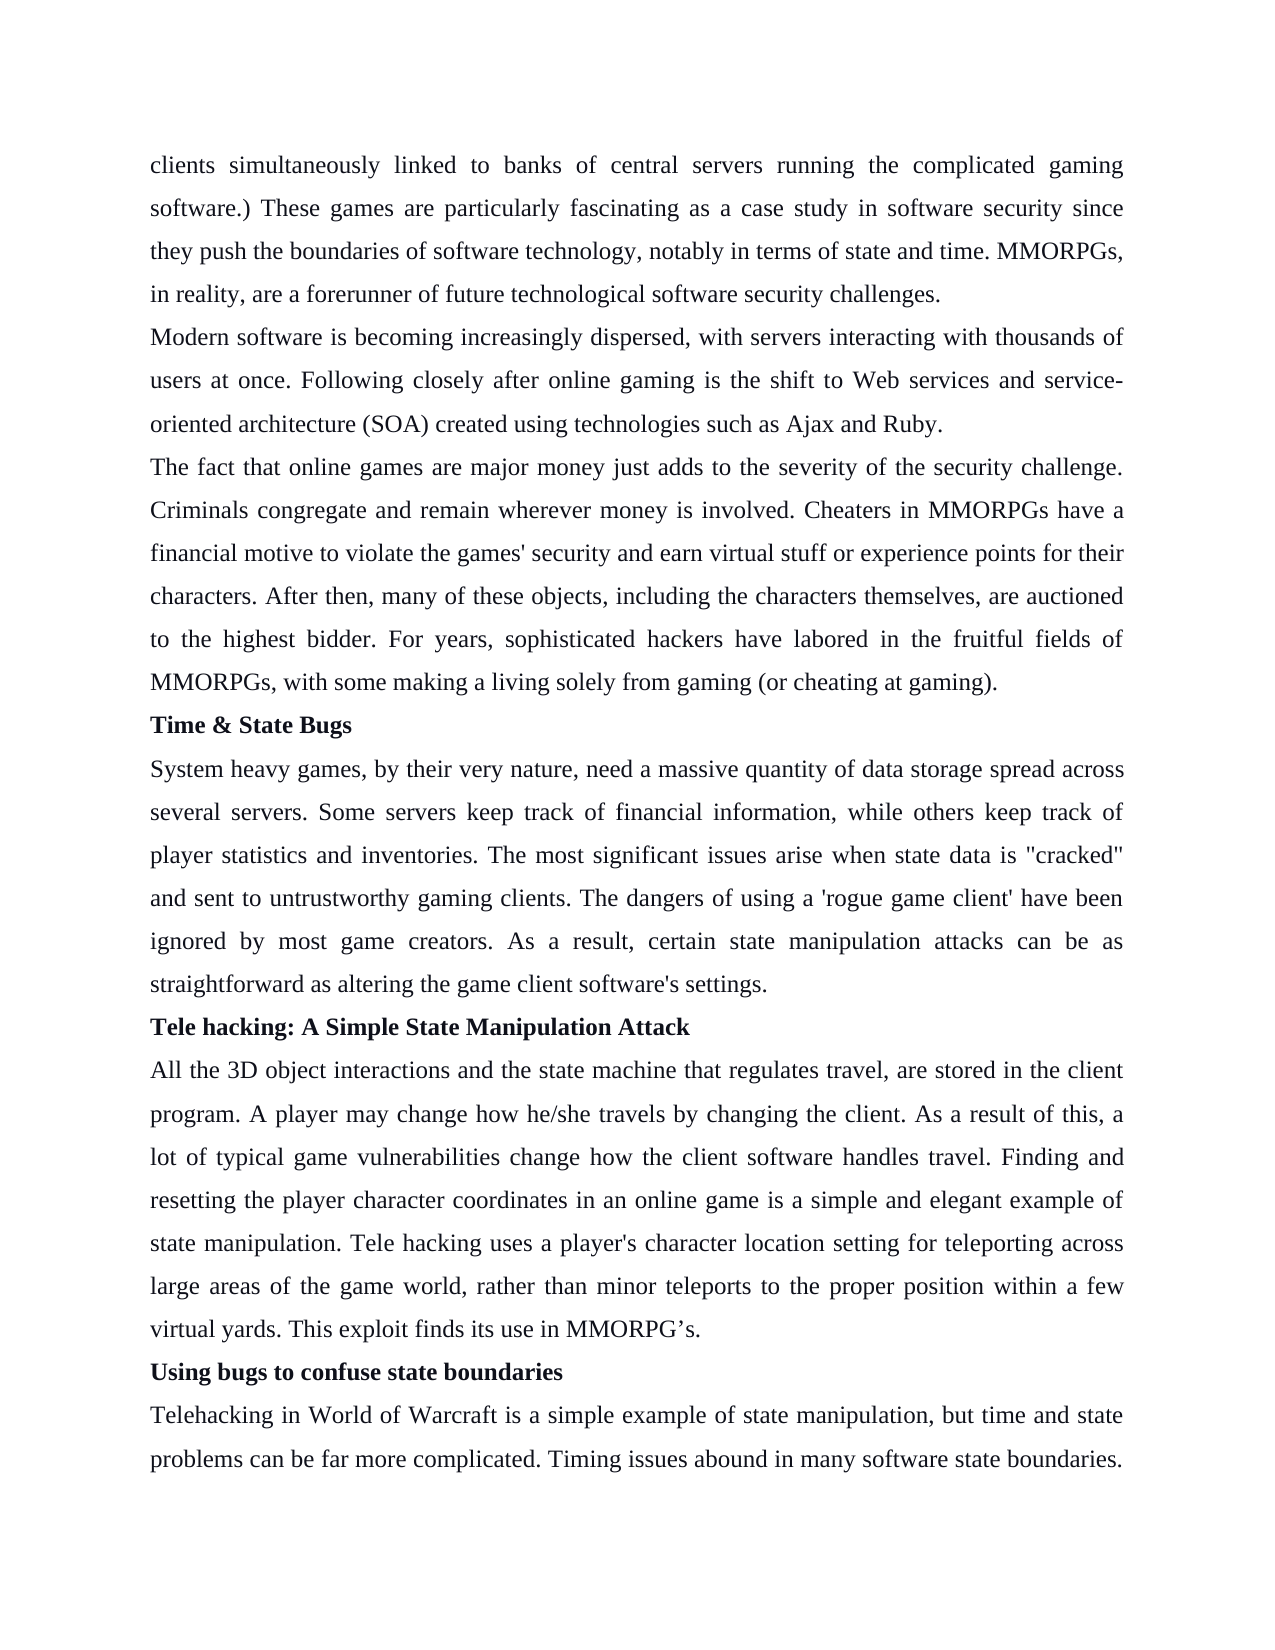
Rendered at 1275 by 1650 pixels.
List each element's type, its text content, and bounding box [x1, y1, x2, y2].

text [150, 1401, 1125, 1472]
text All the 3D object interactions and the state machine that regulates travel, are stored in the client program. A player may change how he/she travels by changing the client. As a result of this, a lot of typical game vulnerabilities change how the client software handles travel. Finding and resetting the player character coordinates in an online game is a simple and elegant example of state manipulation. Tele hacking uses a player's character location setting for teleporting across large areas of the game world, rather than minor teleports to the proper position within a few virtual yards. This exploit finds its use in MMORPG’s. [150, 1056, 1125, 1343]
text Modern software is becoming increasingly dispersed, with servers interacting with thousands of users at once. Following closely after online gaming is the shift to Web services and service-oriented architecture (SOA) created using technologies such as Ajax and Ruby. [150, 322, 1125, 437]
text Using bugs to confuse state boundaries [150, 1357, 1125, 1386]
text System heavy games, by their very nature, need a massive quantity of data storage spread across several servers. Some servers keep track of financial information, while others keep track of player statistics and inventories. The most significant issues arise when state data is "cracked" and sent to untrustworthy gaming clients. The dangers of using a 'rogue game client' have been ignored by most game creators. As a result, certain state manipulation attacks can be as straightforward as altering the game client software's settings. [150, 754, 1125, 998]
text Tele hacking: A Simple State Manipulation Attack [150, 1012, 1125, 1041]
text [150, 150, 1125, 308]
text The fact that online games are major money just adds to the severity of the security challenge. Criminals congregate and remain wherever money is involved. Cheaters in MMORPGs have a financial motive to violate the games' security and earn virtual stuff or experience points for their characters. After then, many of these objects, including the characters themselves, are auctioned to the highest bidder. For years, sophisticated hackers have labored in the fruitful fields of MMORPGs, with some making a living solely from gaming (or cheating at gaming). [150, 452, 1125, 696]
text Time & State Bugs [150, 711, 1125, 739]
